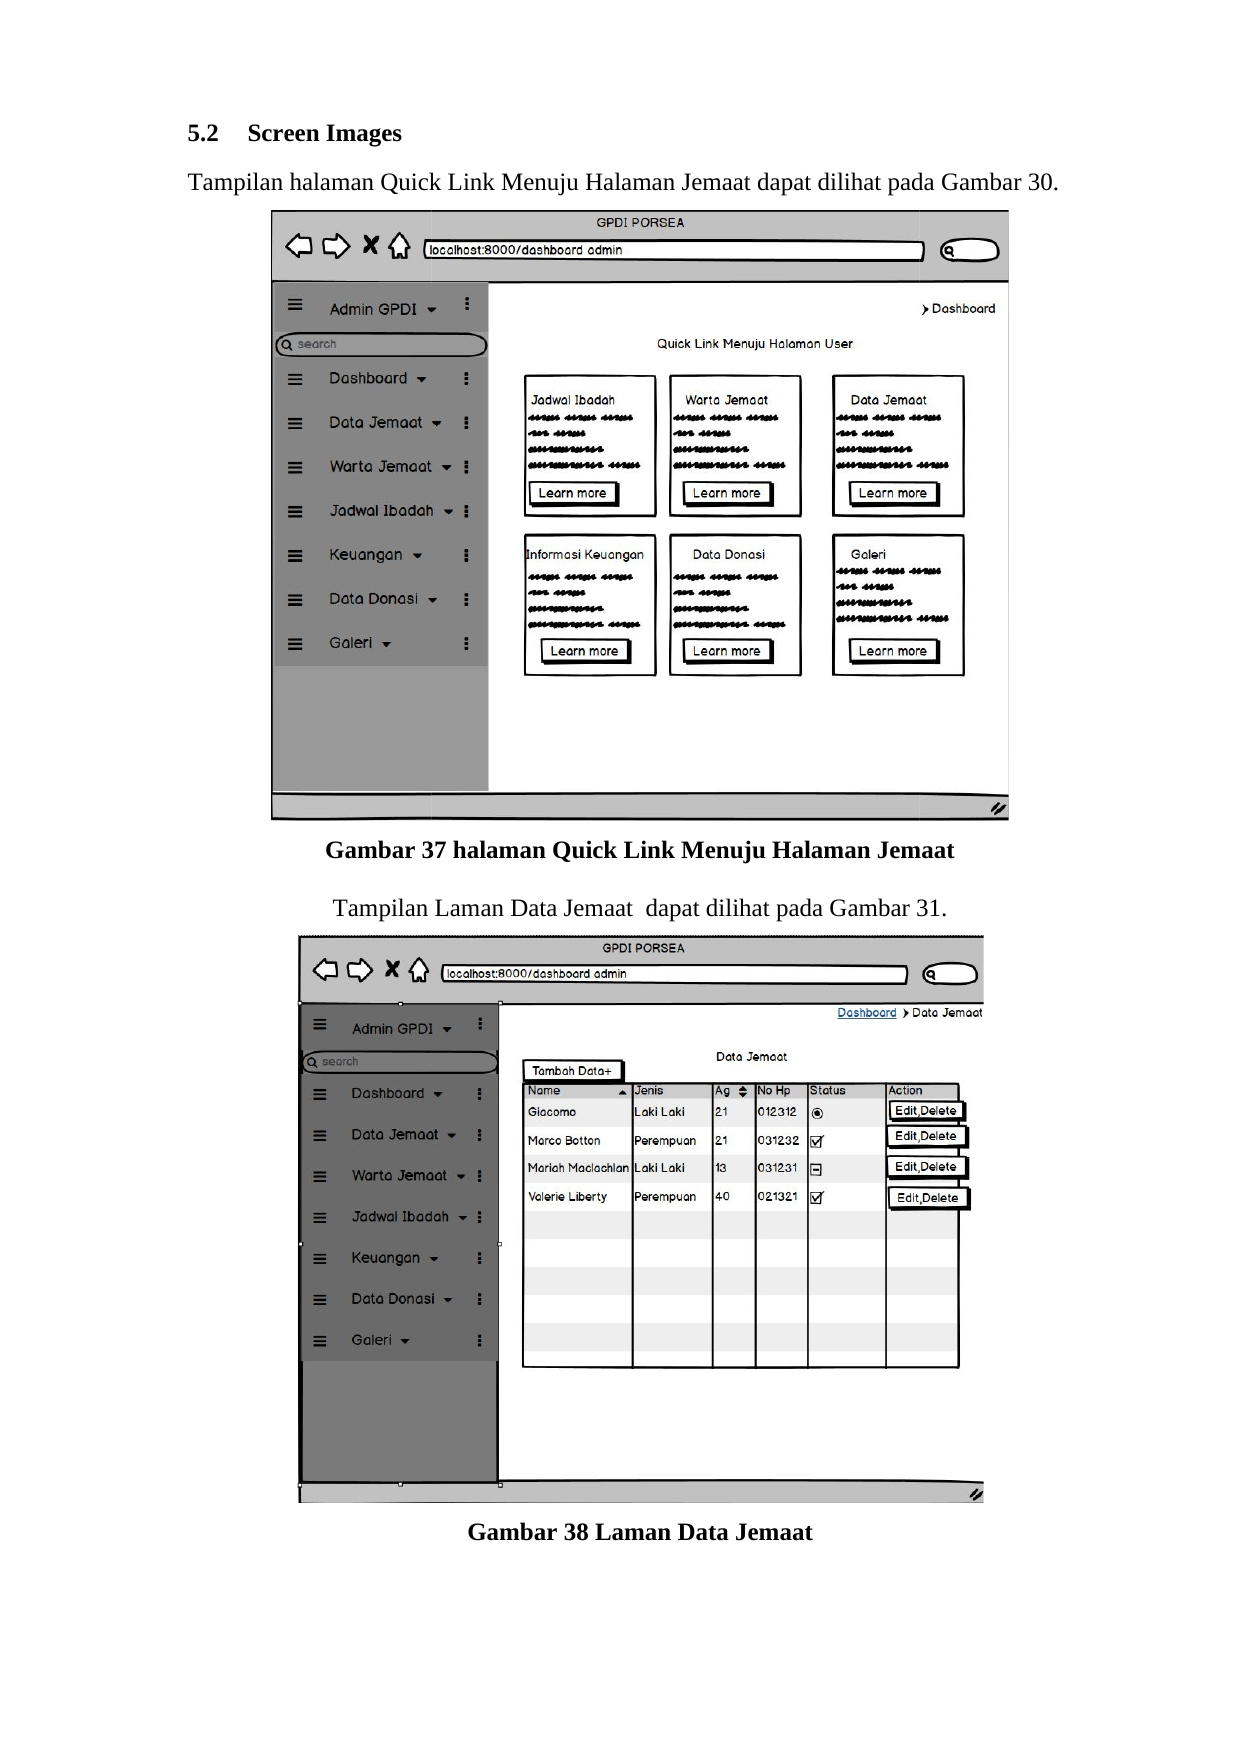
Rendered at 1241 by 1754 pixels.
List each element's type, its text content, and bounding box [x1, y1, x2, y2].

text Tampilan Laman Data Jemaat dapat dilihat pada Gambar 31. [187, 893, 1092, 921]
text Gambar 38 Laman Data Jemaat [187, 1517, 1092, 1546]
picture [271, 210, 1009, 821]
text Tampilan halaman Quick Link Menuju Halaman Jemaat dapat dilihat pada Gambar 30. [187, 167, 1092, 196]
subtitle Screen Images [187, 118, 1092, 147]
picture [296, 935, 984, 1503]
text Gambar 37 halaman Quick Link Menuju Halaman Jemaat [187, 835, 1092, 864]
